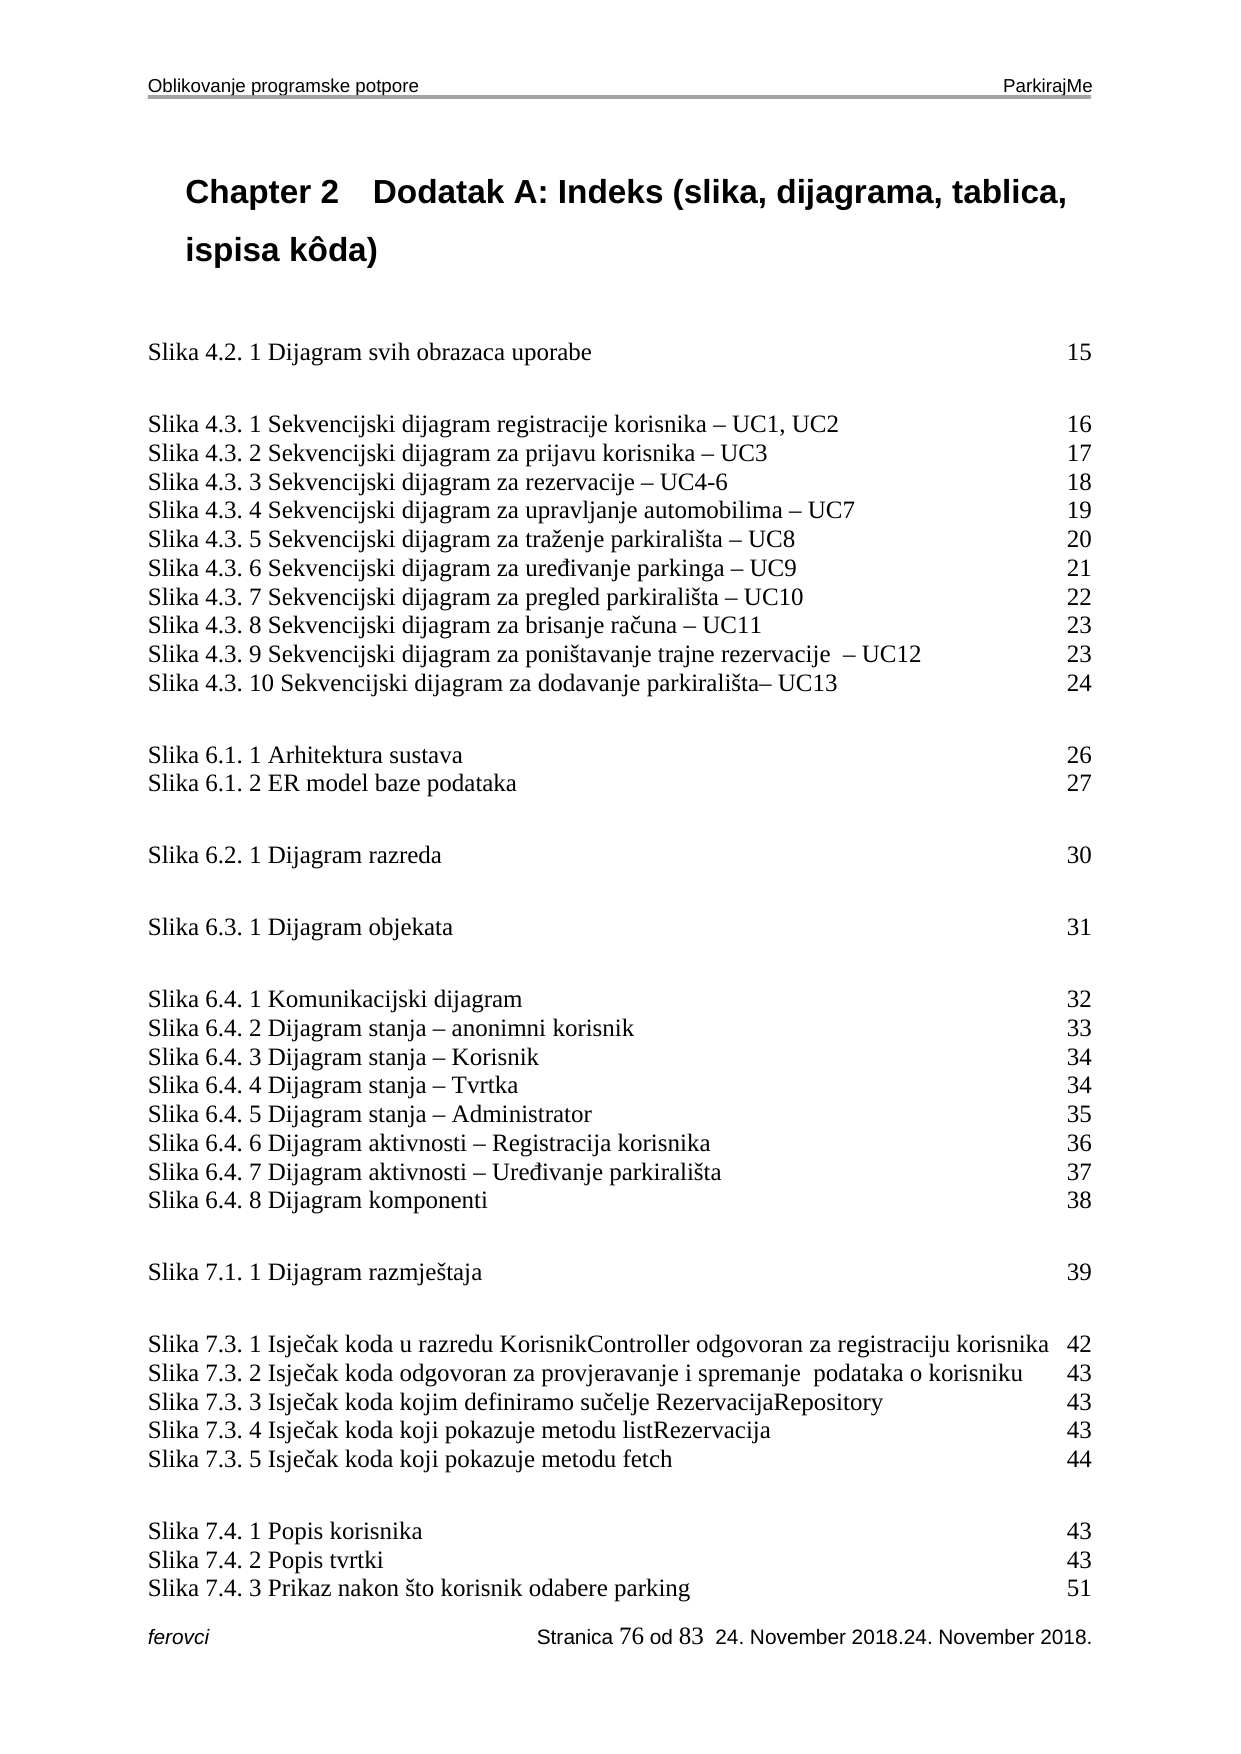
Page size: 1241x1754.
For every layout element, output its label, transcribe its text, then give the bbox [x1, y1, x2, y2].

text Slika 4.3. 4 Sekvencijski dijagram za upravljanje automobilima – UC7 19 [148, 495, 1093, 524]
text Slika 7.3. 5 Isječak koda koji pokazuje metodu fetch 44 [148, 1444, 1093, 1473]
text Slika 7.4. 1 Popis korisnika 43 [148, 1516, 1093, 1545]
text Slika 6.4. 1 Komunikacijski dijagram 32 [148, 984, 1093, 1013]
text Slika 6.2. 1 Dijagram razreda 30 [148, 840, 1093, 869]
text Slika 7.3. 3 Isječak koda kojim definiramo sučelje RezervacijaRepository 43 [148, 1387, 1093, 1415]
text Slika 6.4. 7 Dijagram aktivnosti – Uređivanje parkirališta 37 [148, 1157, 1093, 1185]
text Slika 4.3. 5 Sekvencijski dijagram za traženje parkirališta – UC8 20 [148, 524, 1093, 553]
text Slika 6.4. 4 Dijagram stanja – Tvrtka 34 [148, 1070, 1093, 1099]
text Slika 7.4. 3 Prikaz nakon što korisnik odabere parking 51 [148, 1573, 1093, 1602]
text Slika 4.2. 1 Dijagram svih obrazaca uporabe 15 [148, 337, 1093, 366]
text Slika 4.3. 6 Sekvencijski dijagram za uređivanje parkinga – UC9 21 [148, 553, 1093, 582]
text Slika 6.1. 2 ER model baze podataka 27 [148, 768, 1093, 797]
text Slika 7.1. 1 Dijagram razmještaja 39 [148, 1257, 1093, 1286]
text Slika 6.4. 3 Dijagram stanja – Korisnik 34 [148, 1042, 1093, 1070]
subtitle Dodatak A: Indeks (slika, dijagrama, tablica, ispisa kôda) [185, 173, 1093, 269]
text Slika 7.3. 4 Isječak koda koji pokazuje metodu listRezervacija 43 [148, 1415, 1093, 1444]
text Slika 6.3. 1 Dijagram objekata 31 [148, 912, 1093, 941]
text Slika 7.3. 2 Isječak koda odgovoran za provjeravanje i spremanje podataka o korisniku 43 [148, 1358, 1093, 1387]
picture [147, 95, 1092, 99]
text Slika 4.3. 7 Sekvencijski dijagram za pregled parkirališta – UC10 22 [148, 582, 1093, 610]
text Slika 6.1. 1 Arhitektura sustava 26 [148, 740, 1093, 768]
text Slika 6.4. 2 Dijagram stanja – anonimni korisnik 33 [148, 1013, 1093, 1042]
text Slika 4.3. 10 Sekvencijski dijagram za dodavanje parkirališta– UC13 24 [148, 668, 1093, 697]
text Slika 6.4. 6 Dijagram aktivnosti – Registracija korisnika 36 [148, 1128, 1093, 1157]
text Slika 4.3. 1 Sekvencijski dijagram registracije korisnika – UC1, UC2 16 [148, 409, 1093, 438]
text Slika 7.3. 1 Isječak koda u razredu KorisnikController odgovoran za registraciju korisnika 42 [148, 1329, 1093, 1358]
text Slika 7.4. 2 Popis tvrtki 43 [148, 1545, 1093, 1573]
text Slika 4.3. 3 Sekvencijski dijagram za rezervacije – UC4-6 18 [148, 467, 1093, 495]
text Slika 6.4. 8 Dijagram komponenti 38 [148, 1185, 1093, 1214]
text Slika 4.3. 8 Sekvencijski dijagram za brisanje računa – UC11 23 [148, 610, 1093, 639]
text Slika 4.3. 2 Sekvencijski dijagram za prijavu korisnika – UC3 17 [148, 438, 1093, 467]
text Slika 4.3. 9 Sekvencijski dijagram za poništavanje trajne rezervacije – UC12 23 [148, 639, 1093, 668]
text Slika 6.4. 5 Dijagram stanja – Administrator 35 [148, 1099, 1093, 1128]
